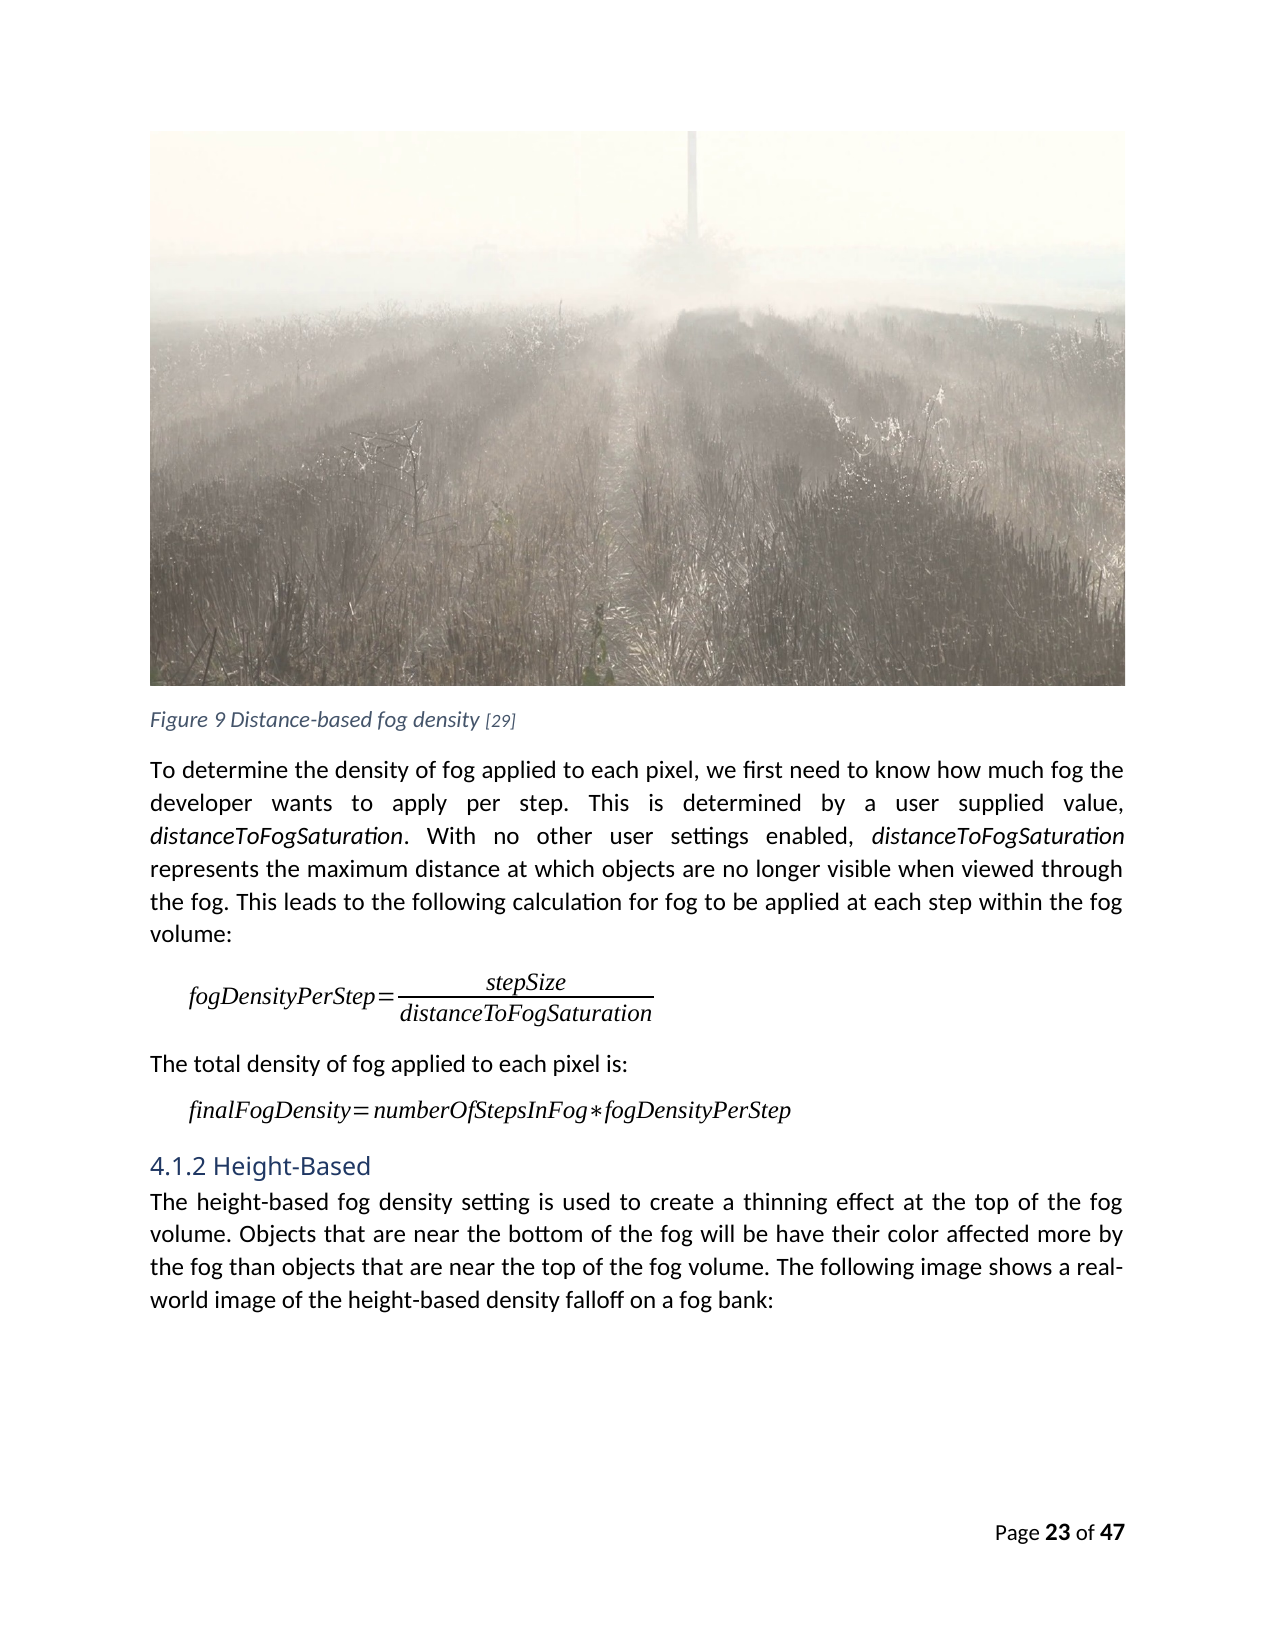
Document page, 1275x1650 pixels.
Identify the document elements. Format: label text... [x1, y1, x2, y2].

picture [150, 131, 1125, 686]
text The height-based fog density setting is used to create a thinning effect at the top of the fog volume. Objects that are near the bottom of the fog will be have their color affected more by the fog than objects that are near the top of the fog volume. The following image shows a real-world image of the height-based density falloff on a fog bank: [150, 1186, 1125, 1315]
text The total density of fog applied to each pixel is: [150, 1048, 1125, 1078]
subtitle 4.1.2 Height-Based [150, 1149, 1125, 1183]
text To determine the density of fog applied to each pixel, we first need to know how much fog the developer wants to apply per step. This is determined by a user supplied value, distanceToFogSaturation. With no other user settings enabled, distanceToFogSaturation represents the maximum distance at which objects are no longer visible when viewed through the fog. This leads to the following calculation for fog to be applied at each step within the fog volume: [150, 754, 1125, 949]
text Figure 9 Distance-based fog density [29] [150, 705, 1125, 733]
